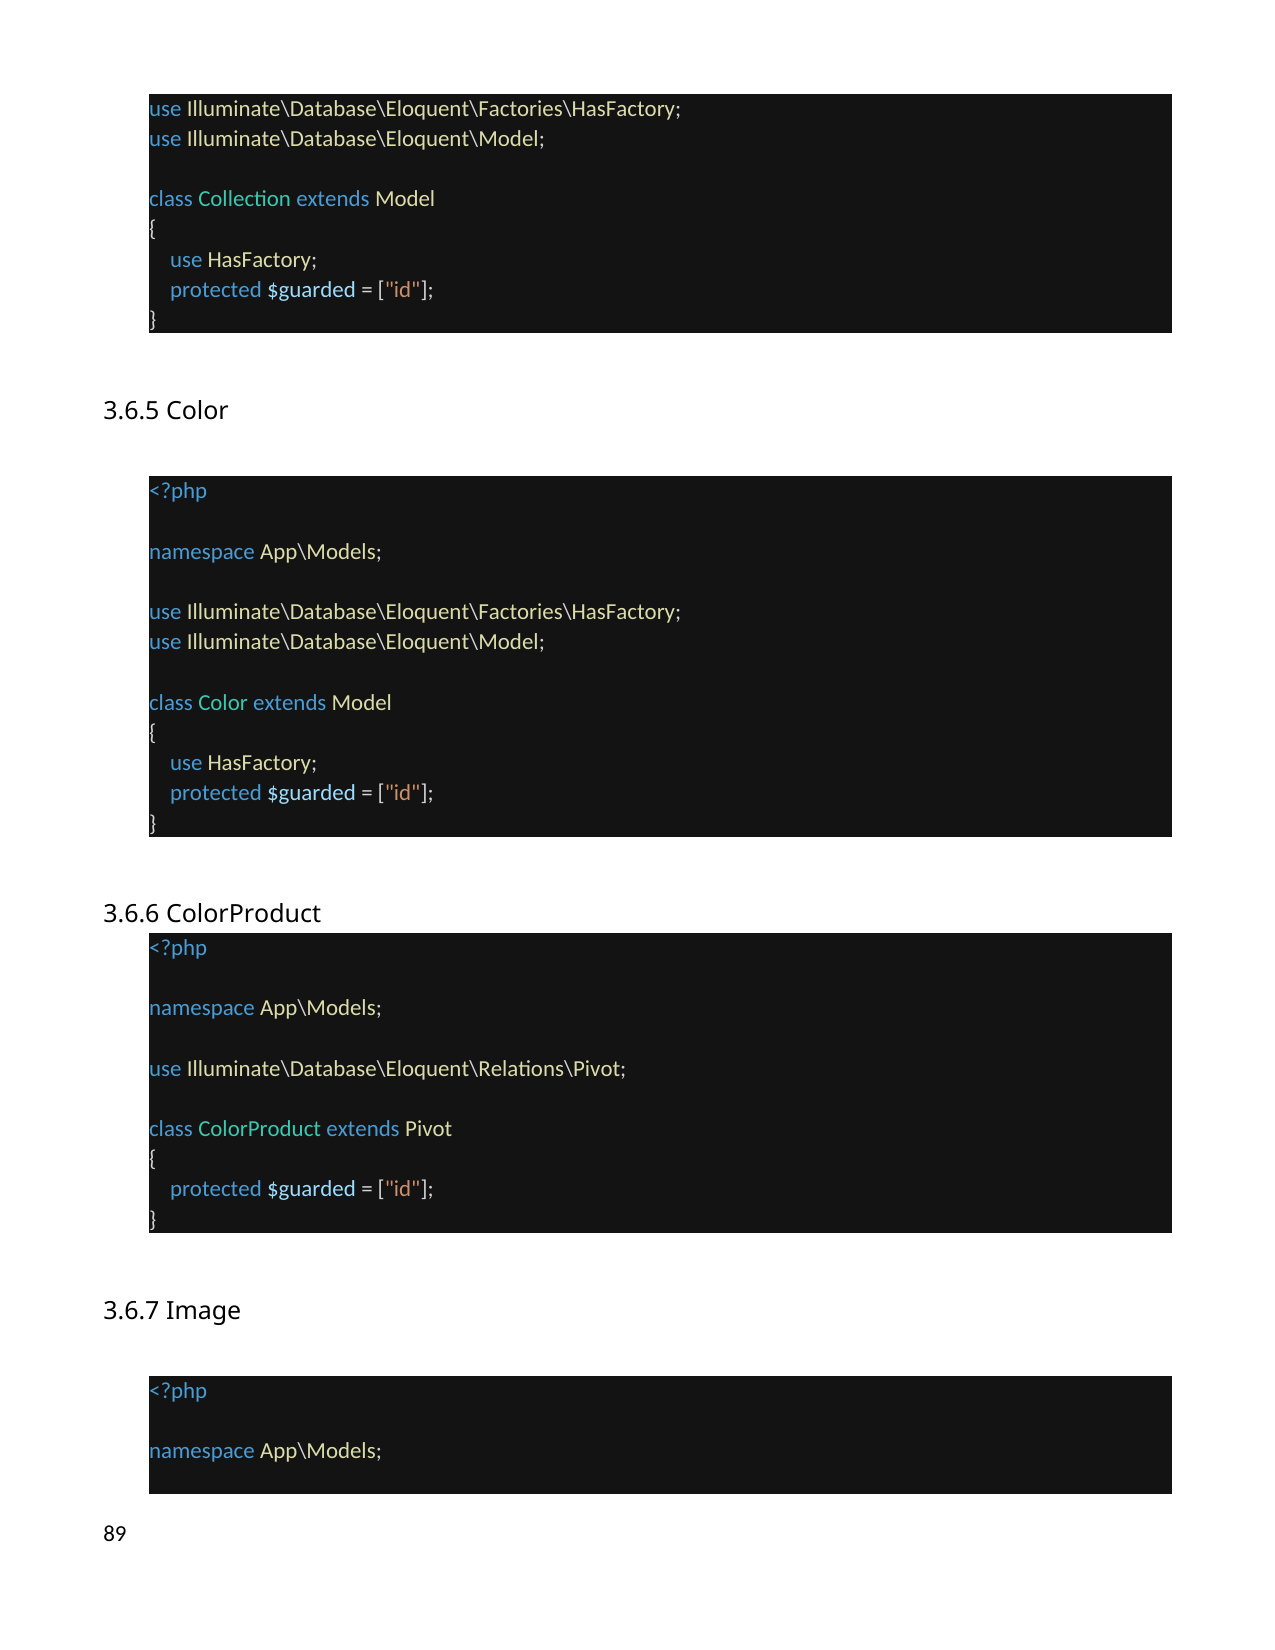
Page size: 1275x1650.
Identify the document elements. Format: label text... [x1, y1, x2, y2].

subtitle 3.6.6 ColorProduct [103, 896, 1172, 930]
subtitle 3.6.5 Color [103, 393, 1172, 427]
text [149, 1376, 1172, 1494]
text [149, 94, 1172, 333]
text <?php namespace App\Models; use Illuminate\Database\Eloquent\Factories\HasFactory; use Illuminate\Database\Eloquent\Model; class Color extends Model { use HasFactory; protected $guarded = ["id"]; } [149, 476, 1172, 837]
text <?php namespace App\Models; use Illuminate\Database\Eloquent\Relations\Pivot; class ColorProduct extends Pivot { protected $guarded = ["id"]; } [149, 933, 1172, 1233]
subtitle 3.6.7 Image [103, 1292, 1172, 1326]
